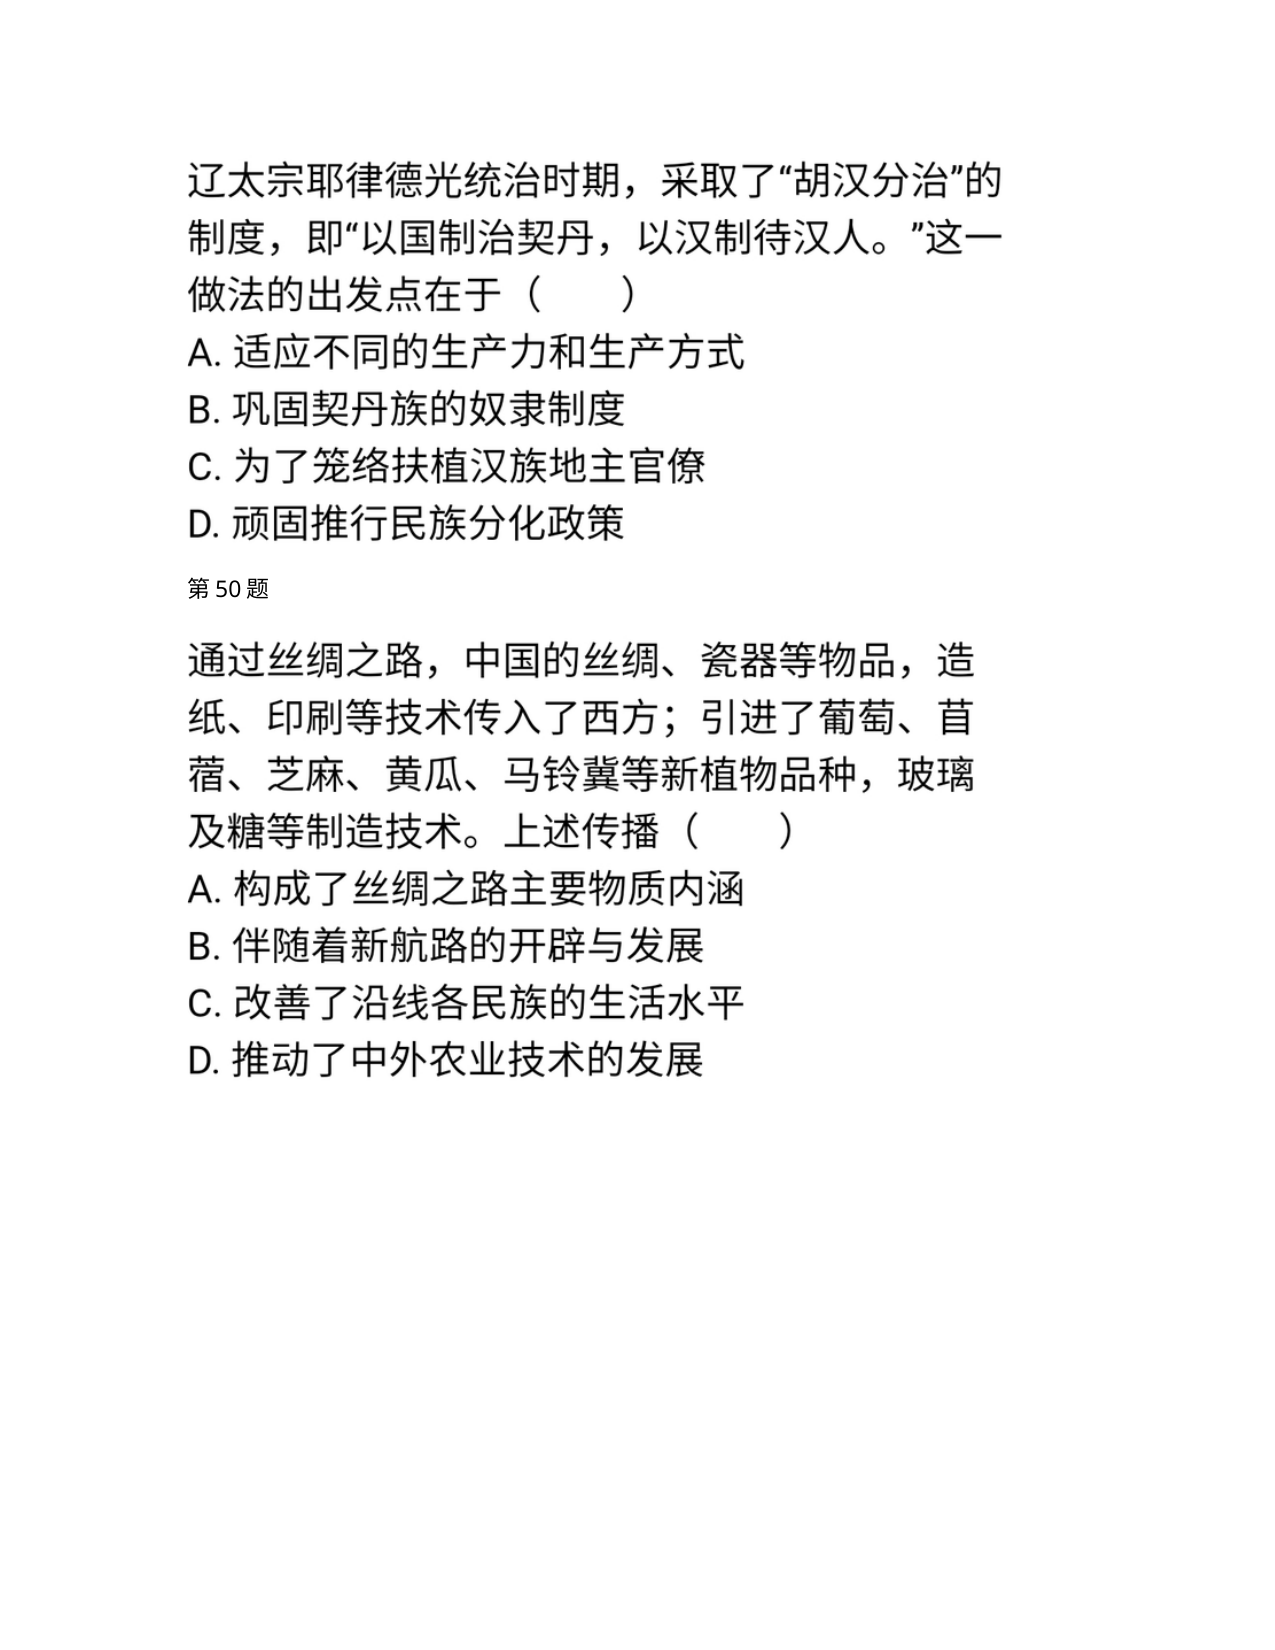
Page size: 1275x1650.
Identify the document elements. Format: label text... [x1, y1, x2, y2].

text 第50题 [187, 573, 1087, 604]
picture [187, 150, 1013, 548]
picture [187, 630, 1013, 1086]
